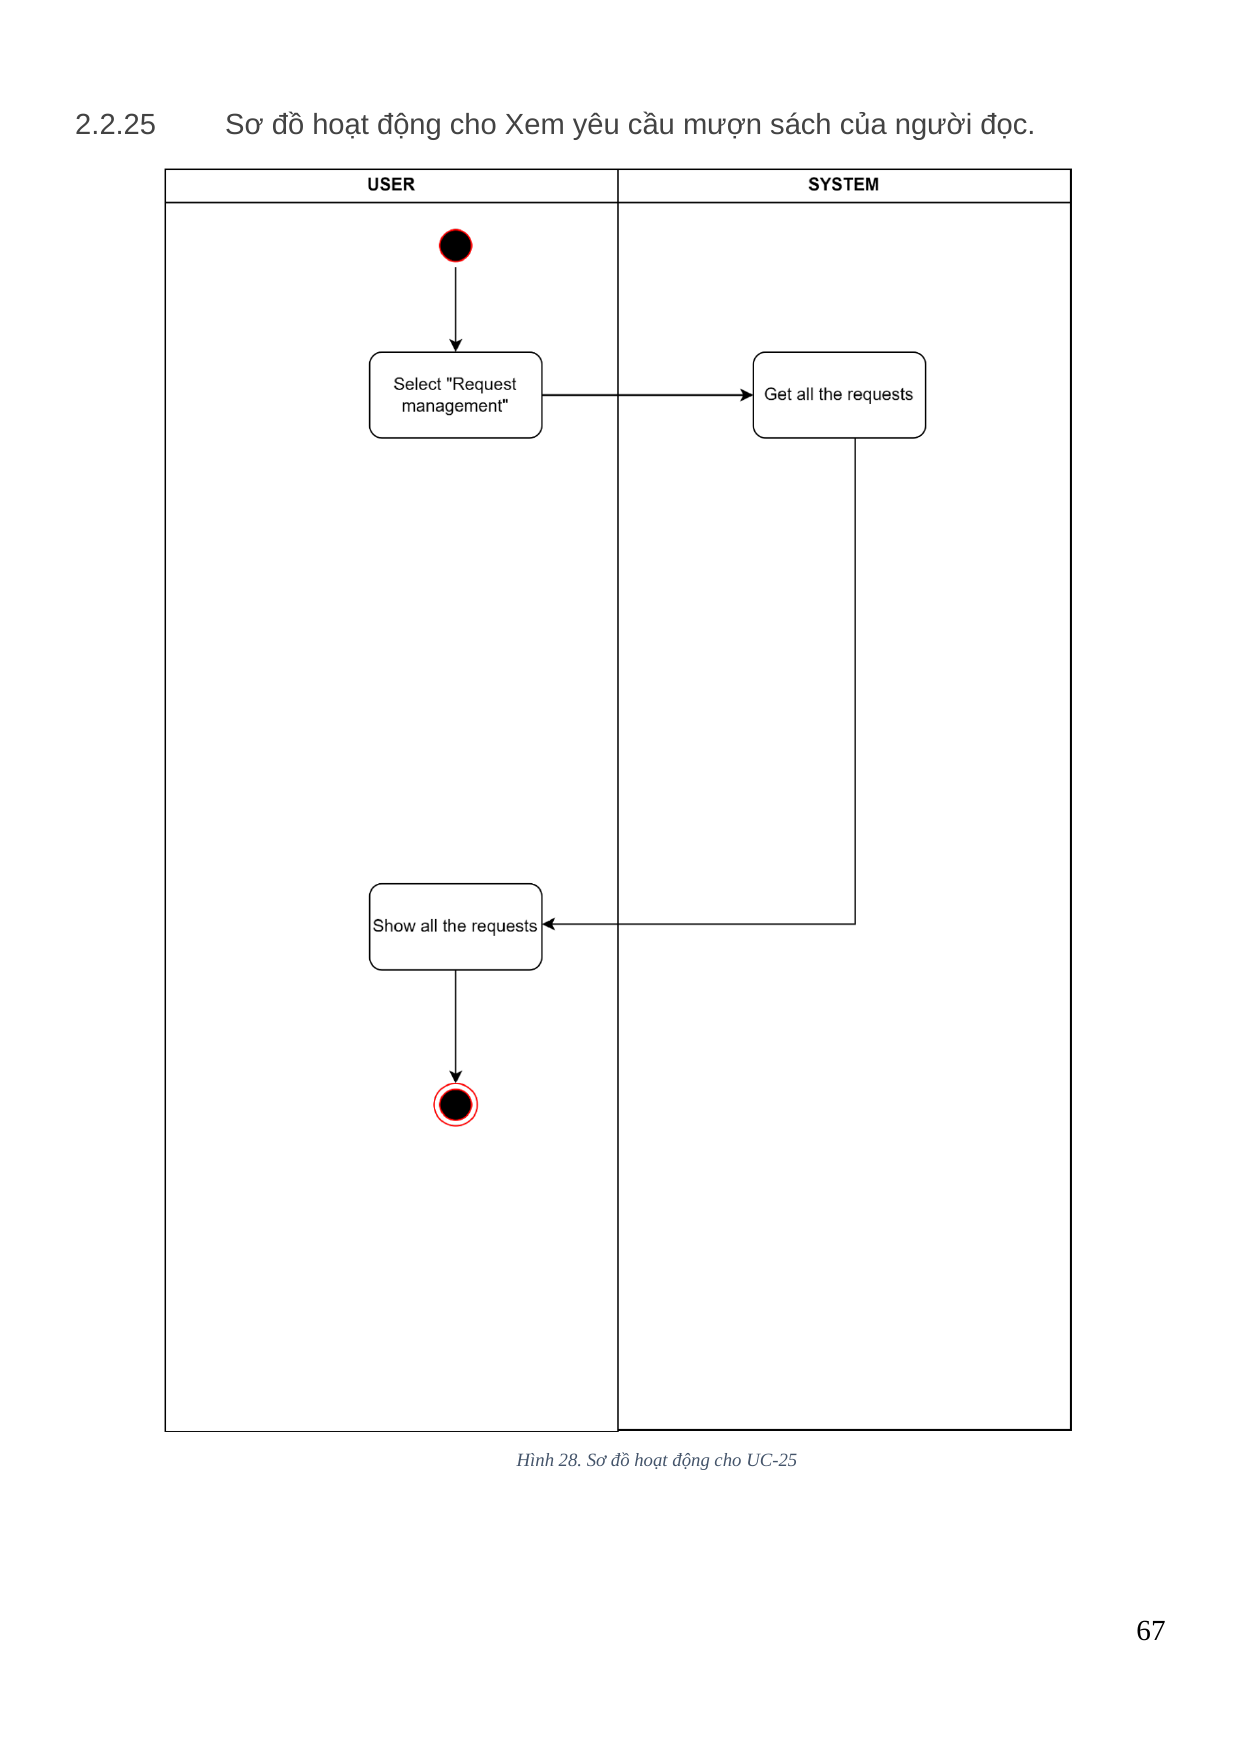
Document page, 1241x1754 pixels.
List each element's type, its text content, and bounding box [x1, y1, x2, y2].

text Hình 28. Sơ đồ hoạt động cho UC-25 [75, 1449, 1165, 1471]
picture [150, 154, 1087, 1446]
subtitle Sơ đồ hoạt động cho Xem yêu cầu mượn sách của người đọc. [75, 107, 1165, 141]
